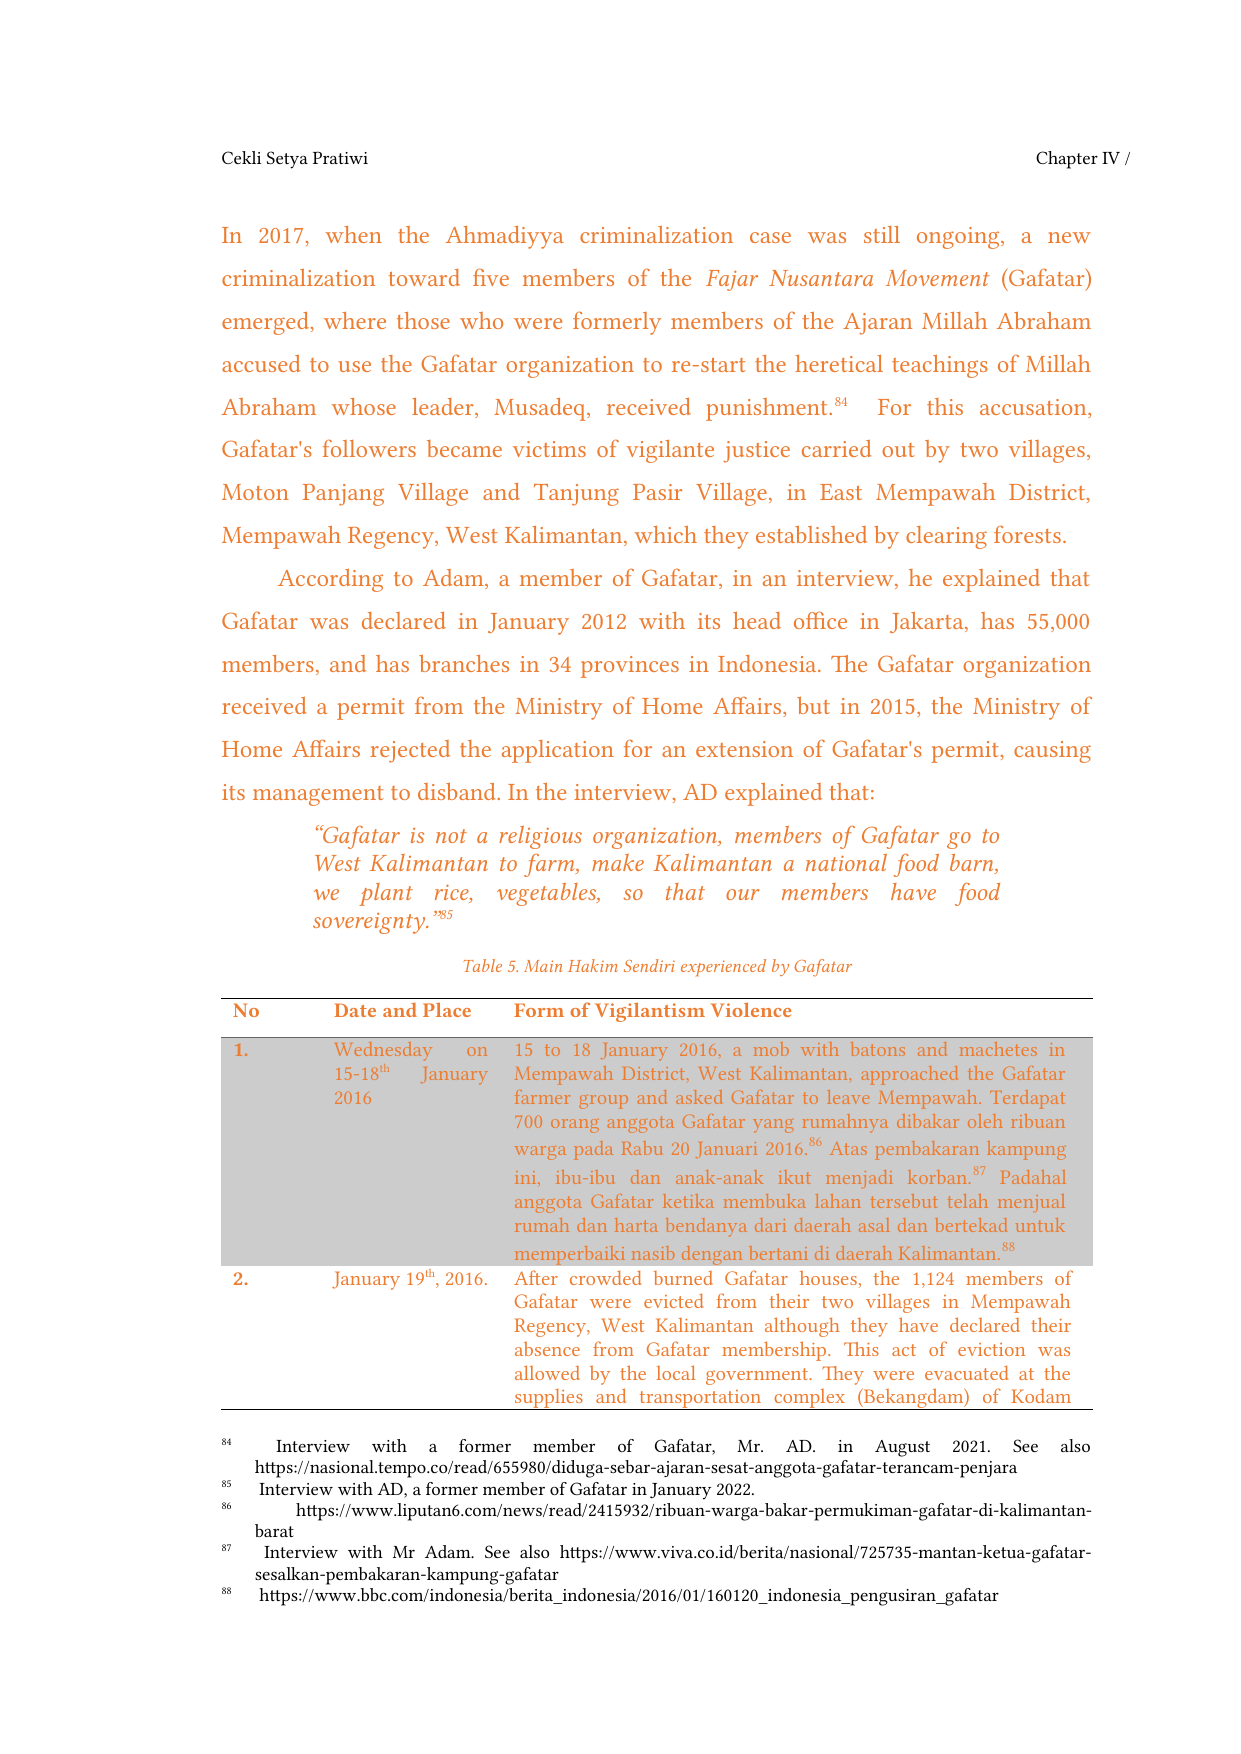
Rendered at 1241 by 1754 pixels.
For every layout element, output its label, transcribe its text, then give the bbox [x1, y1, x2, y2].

table_cell 1. [221, 1038, 322, 1266]
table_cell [503, 1266, 1093, 1409]
table_cell Wednesday on 15-18th January 2016 [322, 1038, 503, 1266]
table_cell January 19th, 2016. [322, 1266, 503, 1409]
text “Gafatar is not a religious organization, members of Gafatar go to West Kalimantan to farm, make Kalimantan a national food barn, we plant rice, vegetables, so that our members have food sovereignty.” [311, 821, 1002, 935]
text In 2017, when the Ahmadiyya criminalization case was still ongoing, a new criminalization toward five members of the Fajar Nusantara Movement (Gafatar) emerged, where those who were formerly members of the Ajaran Millah Abraham accused to use the Gafatar organization to re-start the heretical teachings of Millah Abraham whose leader, Musadeq, received punishment. For this accusation, Gafatar's followers became victims of vigilante justice carried out by two villages, Moton Panjang Village and Tanjung Pasir Village, in East Mempawah District, Mempawah Regency, West Kalimantan, which they established by clearing forests. [221, 221, 1092, 550]
table_cell 2. [221, 1266, 322, 1409]
table_cell 15 to 18 January 2016, a mob with batons and machetes in Mempawah District, West Kalimantan, approached the Gafatar farmer group and asked Gafatar to leave Mempawah. Terdapat 700 orang anggota Gafatar yang rumahnya dibakar oleh ribuan warga pada Rabu 20 Januari 2016. Atas pembakaran kampung ini, ibu-ibu dan anak-anak ikut menjadi korban. Padahal anggota Gafatar ketika membuka lahan tersebut telah menjual rumah dan harta bendanya dari daerah asal dan bertekad untuk memperbaiki nasib dengan bertani di daerah Kalimantan. [503, 1038, 1093, 1266]
text According to Adam, a member of Gafatar, in an interview, he explained that Gafatar was declared in January 2012 with its head office in Jakarta, has 55,000 members, and has branches in 34 provinces in Indonesia. The Gafatar organization received a permit from the Ministry of Home Affairs, but in 2015, the Ministry of Home Affairs rejected the application for an extension of Gafatar's permit, causing its management to disband. In the interview, AD explained that: [221, 564, 1092, 807]
table_header Form of Vigilantism Violence [503, 999, 1093, 1037]
table_header No [221, 999, 322, 1037]
table_header Date and Place [322, 999, 503, 1037]
